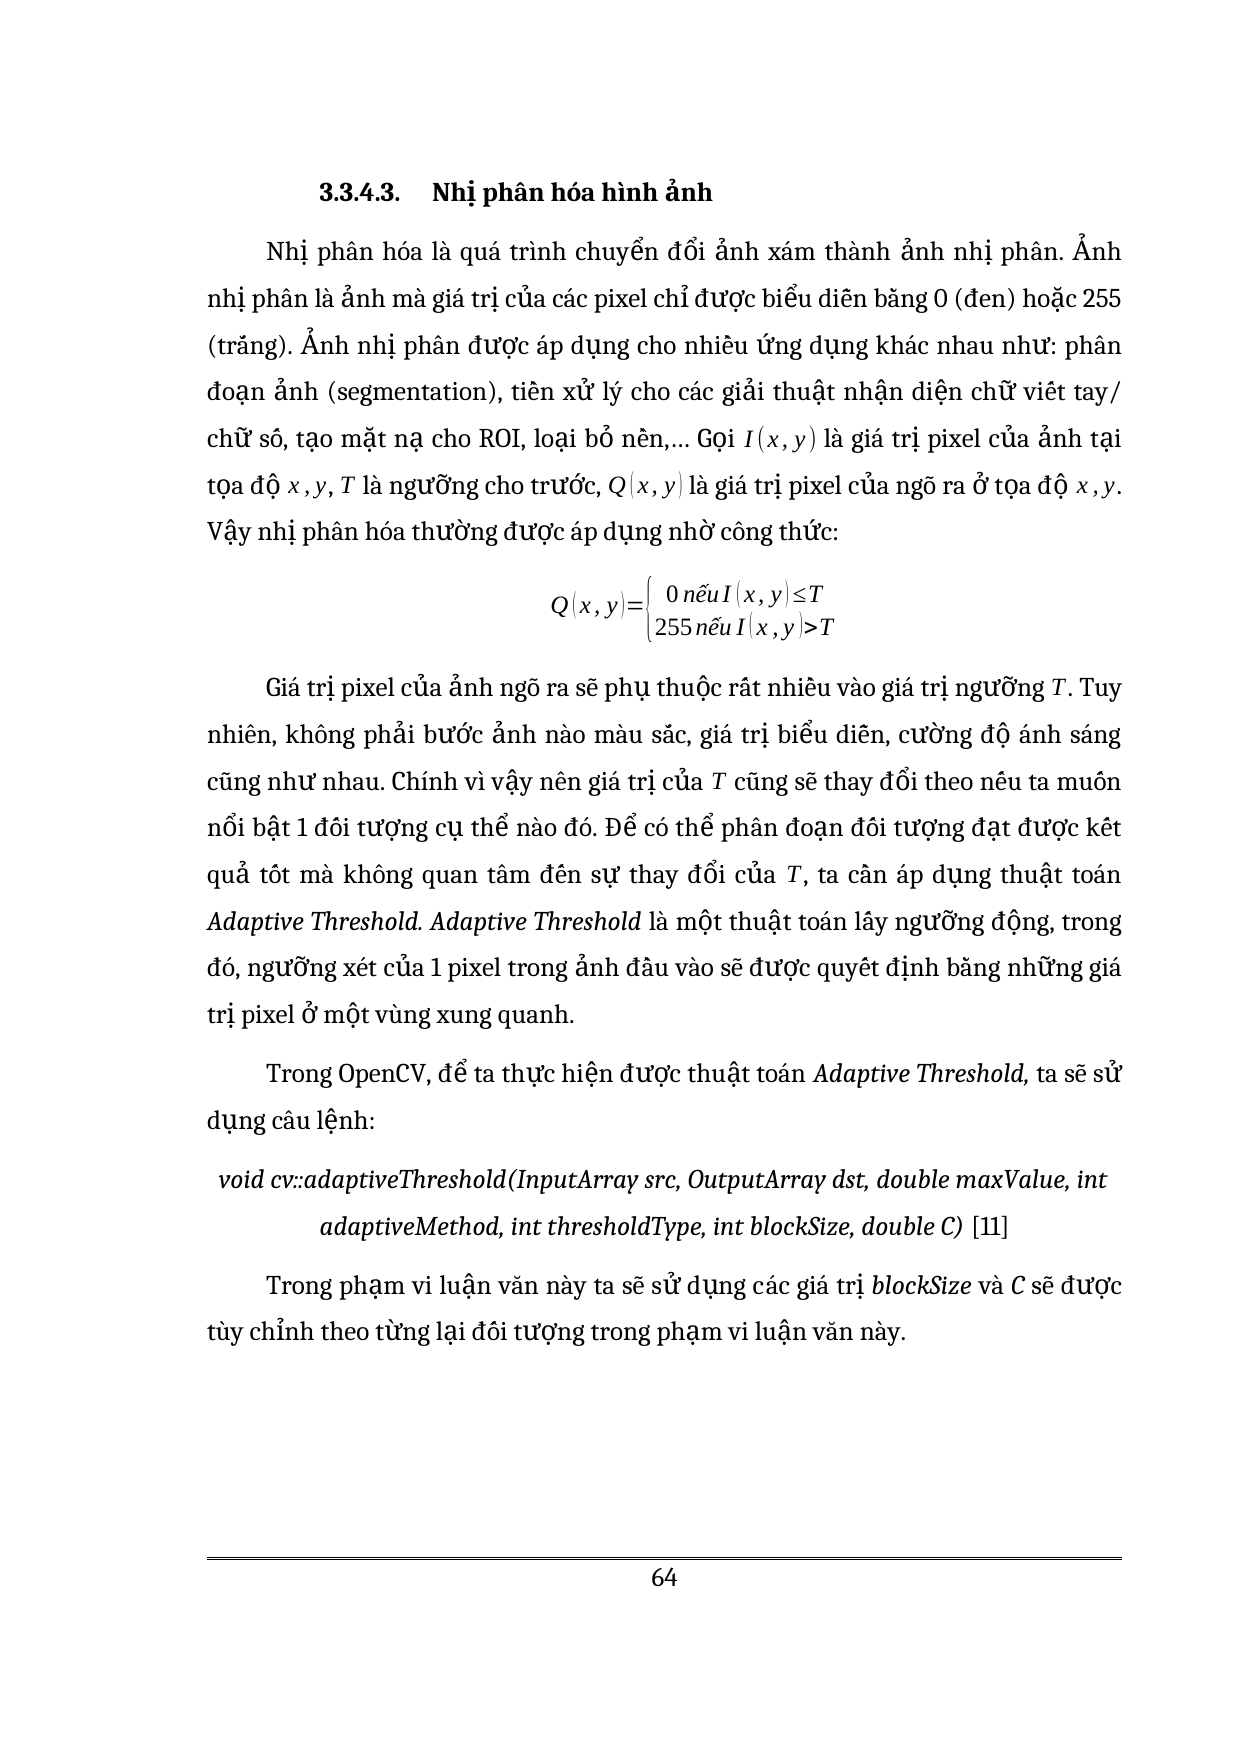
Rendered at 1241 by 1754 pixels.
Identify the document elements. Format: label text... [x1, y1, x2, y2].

text void cv::adaptiveThreshold(InputArray src, OutputArray dst, double maxValue, int adaptiveMethod, int thresholdType, int blockSize, double C) [207, 1164, 1122, 1242]
text Nhị phân hóa là quá trình chuyển đổi ảnh xám thành ảnh nhị phân. Ảnh nhị phân là ảnh mà giá trị của các pixel chỉ được biểu diễn bằng 0 (đen) hoặc 255 (trắng). Ảnh nhị phân được áp dụng cho nhiều ứng dụng khác nhau như: phân đoạn ảnh (segmentation), tiền xử lý cho các giải thuật nhận diện chữ viết tay/ chữ số, tạo mặt nạ cho ROI, loại bỏ nền,… Gọi là giá trị pixel của ảnh tại tọa độ , là ngưỡng cho trước, là giá trị pixel của ngõ ra ở tọa độ . Vậy nhị phân hóa thường được áp dụng nhờ công thức: [207, 236, 1122, 547]
subtitle Nhị phân hóa hình ảnh [319, 177, 1122, 208]
text Giá trị pixel của ảnh ngõ ra sẽ phụ thuộc rất nhiều vào giá trị ngưỡng . Tuy nhiên, không phải bước ảnh nào màu sắc, giá trị biểu diễn, cường độ ánh sáng cũng như nhau. Chính vì vậy nên giá trị của cũng sẽ thay đổi theo nếu ta muốn nổi bật 1 đối tượng cụ thể nào đó. Để có thể phân đoạn đối tượng đạt được kết quả tốt mà không quan tâm đến sự thay đổi của , ta cần áp dụng thuật toán Adaptive Threshold. Adaptive Threshold là một thuật toán lấy ngưỡng động, trong đó, ngưỡng xét của 1 pixel trong ảnh đầu vào sẽ được quyết định bằng những giá trị pixel ở một vùng xung quanh. [207, 672, 1122, 1030]
text Trong OpenCV, để ta thực hiện được thuật toán Adaptive Threshold, ta sẽ sử dụng câu lệnh: [207, 1058, 1122, 1136]
text Trong phạm vi luận văn này ta sẽ sử dụng các giá trị blockSize và C sẽ được tùy chỉnh theo từng lại đối tượng trong phạm vi luận văn này. [207, 1270, 1122, 1348]
